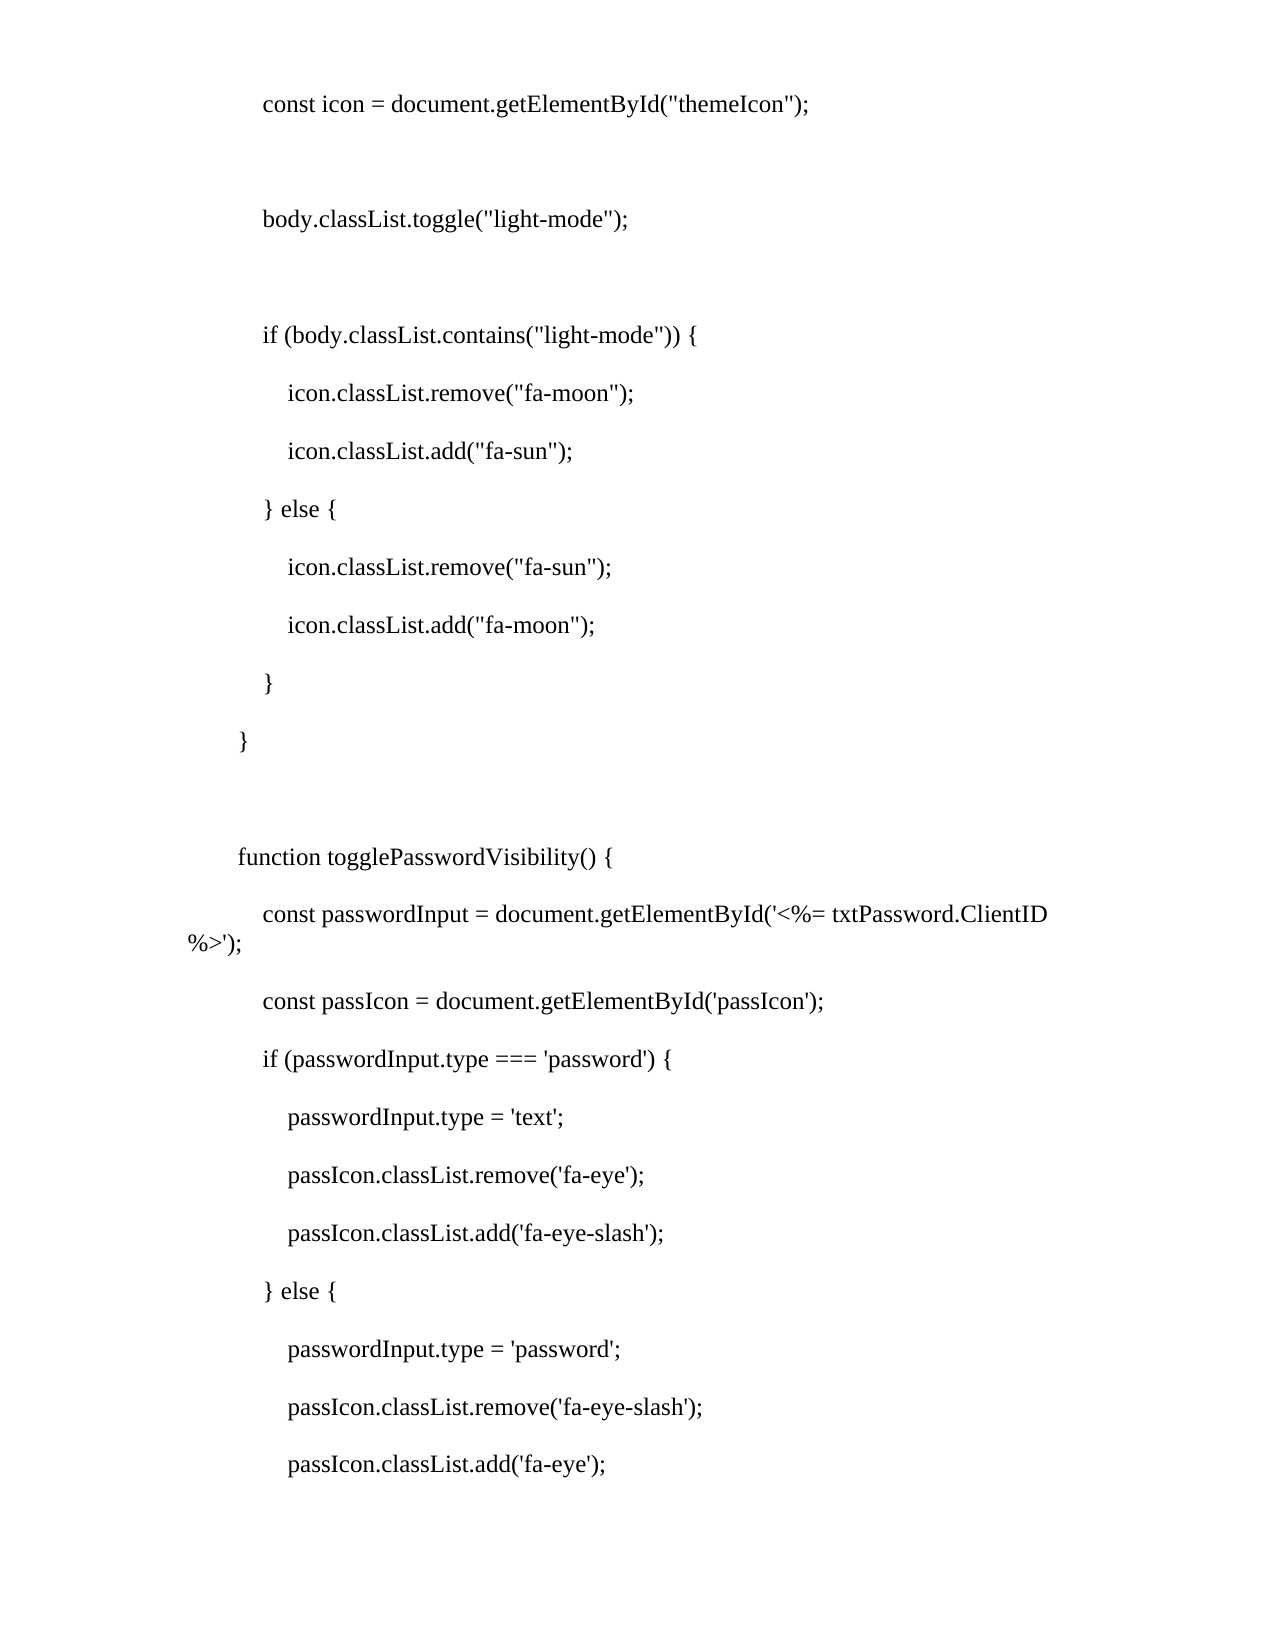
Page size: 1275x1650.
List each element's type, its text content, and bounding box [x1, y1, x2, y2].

text passwordInput.type = 'text'; [187, 1102, 1087, 1131]
text passIcon.classList.remove('fa-eye'); [187, 1160, 1087, 1189]
text const passIcon = document.getElementById('passIcon'); [187, 986, 1087, 1015]
text } [187, 668, 1087, 697]
text const icon = document.getElementById("themeIcon"); [187, 89, 1087, 117]
text passIcon.classList.add('fa-eye-slash'); [187, 1218, 1087, 1247]
text passIcon.classList.add('fa-eye'); [187, 1449, 1087, 1478]
text if (body.classList.contains("light-mode")) { [187, 320, 1087, 349]
text passwordInput.type = 'password'; [187, 1334, 1087, 1362]
text } else { [187, 1276, 1087, 1304]
text } [187, 726, 1087, 754]
text icon.classList.add("fa-moon"); [187, 610, 1087, 639]
text } else { [187, 494, 1087, 523]
text function togglePasswordVisibility() { [187, 842, 1087, 870]
text icon.classList.add("fa-sun"); [187, 436, 1087, 465]
text body.classList.toggle("light-mode"); [187, 204, 1087, 233]
text const passwordInput = document.getElementById('<%= txtPassword.ClientID %>'); [187, 899, 1087, 957]
text icon.classList.remove("fa-moon"); [187, 378, 1087, 407]
text passIcon.classList.remove('fa-eye-slash'); [187, 1392, 1087, 1420]
text if (passwordInput.type === 'password') { [187, 1044, 1087, 1073]
text icon.classList.remove("fa-sun"); [187, 552, 1087, 581]
